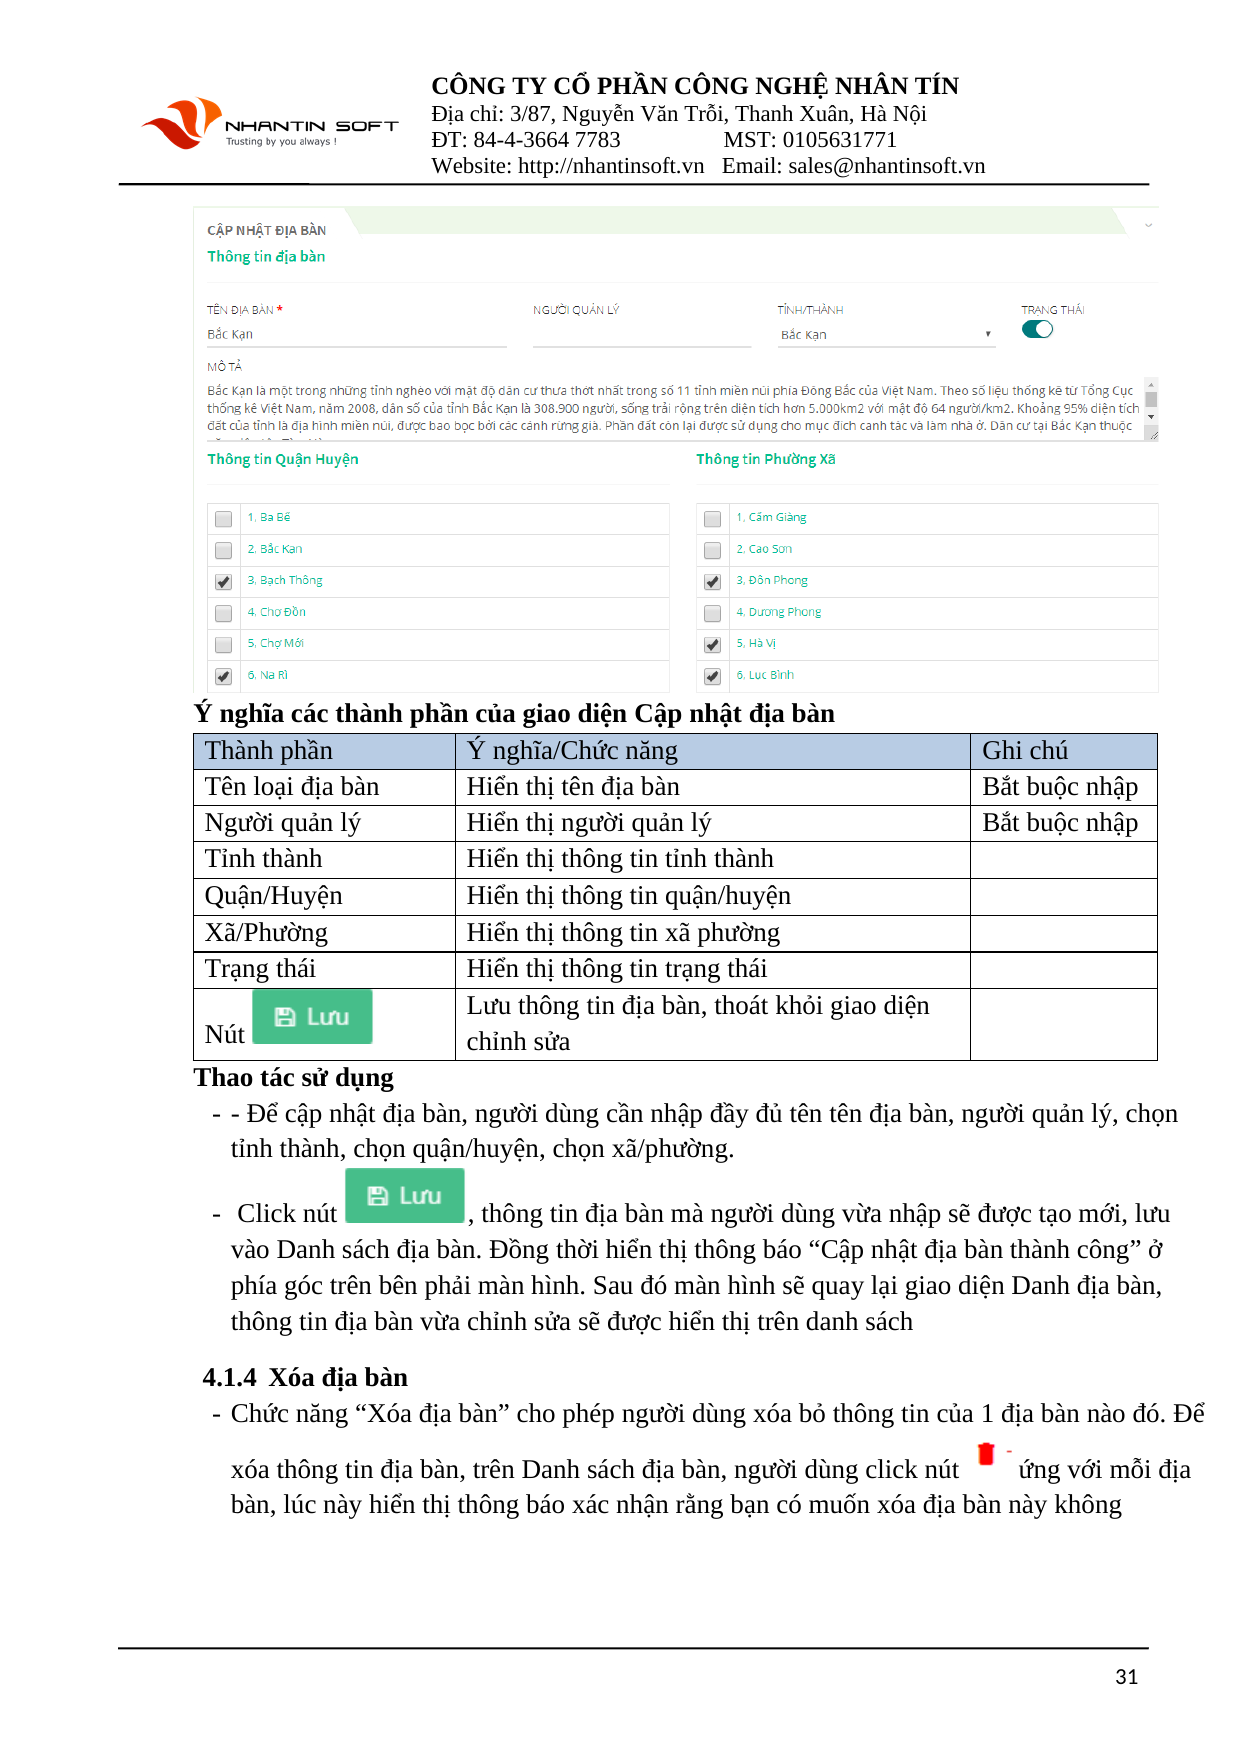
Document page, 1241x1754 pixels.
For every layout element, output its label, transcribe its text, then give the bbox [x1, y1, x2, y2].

table_cell Người quản lý [194, 806, 455, 841]
table_cell Hiển thị tên địa bàn [456, 770, 970, 805]
list Click nút , thông tin địa bàn mà người dùng vừa nhập sẽ được tạo mới, lưu vào Danh sách địa bàn. Đồng thời hiển thị thông báo “Cập nhật địa bàn thành công” ở phía góc trên bên phải màn hình. Sau đó màn hình sẽ quay lại giao diện Danh địa bàn, thông tin địa bàn vừa chỉnh sửa sẽ được hiển thị trên danh sách [212, 1168, 1209, 1336]
table_cell Xã/Phường [194, 916, 455, 951]
table_header Ý nghĩa/Chức năng [456, 734, 970, 769]
table_cell Hiển thị thông tin xã phường [456, 916, 970, 951]
table_cell Hiển thị người quản lý [456, 806, 970, 841]
table_cell Quận/Huyện [194, 879, 455, 914]
table_cell Hiển thị thông tin tỉnh thành [456, 842, 970, 878]
table_cell Bắt buộc nhập [971, 770, 1157, 805]
subtitle Ý nghĩa các thành phần của giao diện Cập nhật địa bàn [156, 697, 1209, 728]
subtitle Xóa địa bàn [202, 1361, 1209, 1392]
subtitle Thao tác sử dụng [156, 1061, 1209, 1092]
picture [251, 989, 376, 1044]
table_cell Tên loại địa bàn [194, 770, 455, 805]
picture [966, 1432, 1012, 1478]
table_cell [971, 916, 1157, 951]
table_cell Hiển thị thông tin trạng thái [456, 953, 970, 988]
picture [193, 206, 1159, 693]
picture [344, 1168, 468, 1223]
table_cell Trạng thái [194, 953, 455, 988]
table_header Ghi chú [971, 734, 1157, 769]
table_cell Hiển thị thông tin quận/huyện [456, 879, 970, 914]
picture [129, 70, 409, 176]
list Chức năng “Xóa địa bàn” cho phép người dùng xóa bỏ thông tin của 1 địa bàn nào đó. Để xóa thông tin địa bàn, trên Danh sách địa bàn, người dùng click nút ứng với mỗi địa bàn, lúc này hiển thị thông báo xác nhận rằng bạn có muốn xóa địa bàn này không [212, 1397, 1209, 1519]
list - Để cập nhật địa bàn, người dùng cần nhập đầy đủ tên tên địa bàn, người quản lý, chọn tỉnh thành, chọn quận/huyện, chọn xã/phường. [212, 1097, 1209, 1163]
table_cell [971, 879, 1157, 914]
table_cell [971, 989, 1157, 1060]
table_cell Lưu thông tin địa bàn, thoát khỏi giao diện chỉnh sửa [456, 989, 970, 1060]
table_cell Nút [194, 989, 455, 1060]
table_cell [971, 842, 1157, 878]
table_cell [971, 953, 1157, 988]
table_cell Bắt buộc nhập [971, 806, 1157, 841]
table_cell Tỉnh thành [194, 842, 455, 878]
table_header Thành phần [194, 734, 455, 769]
